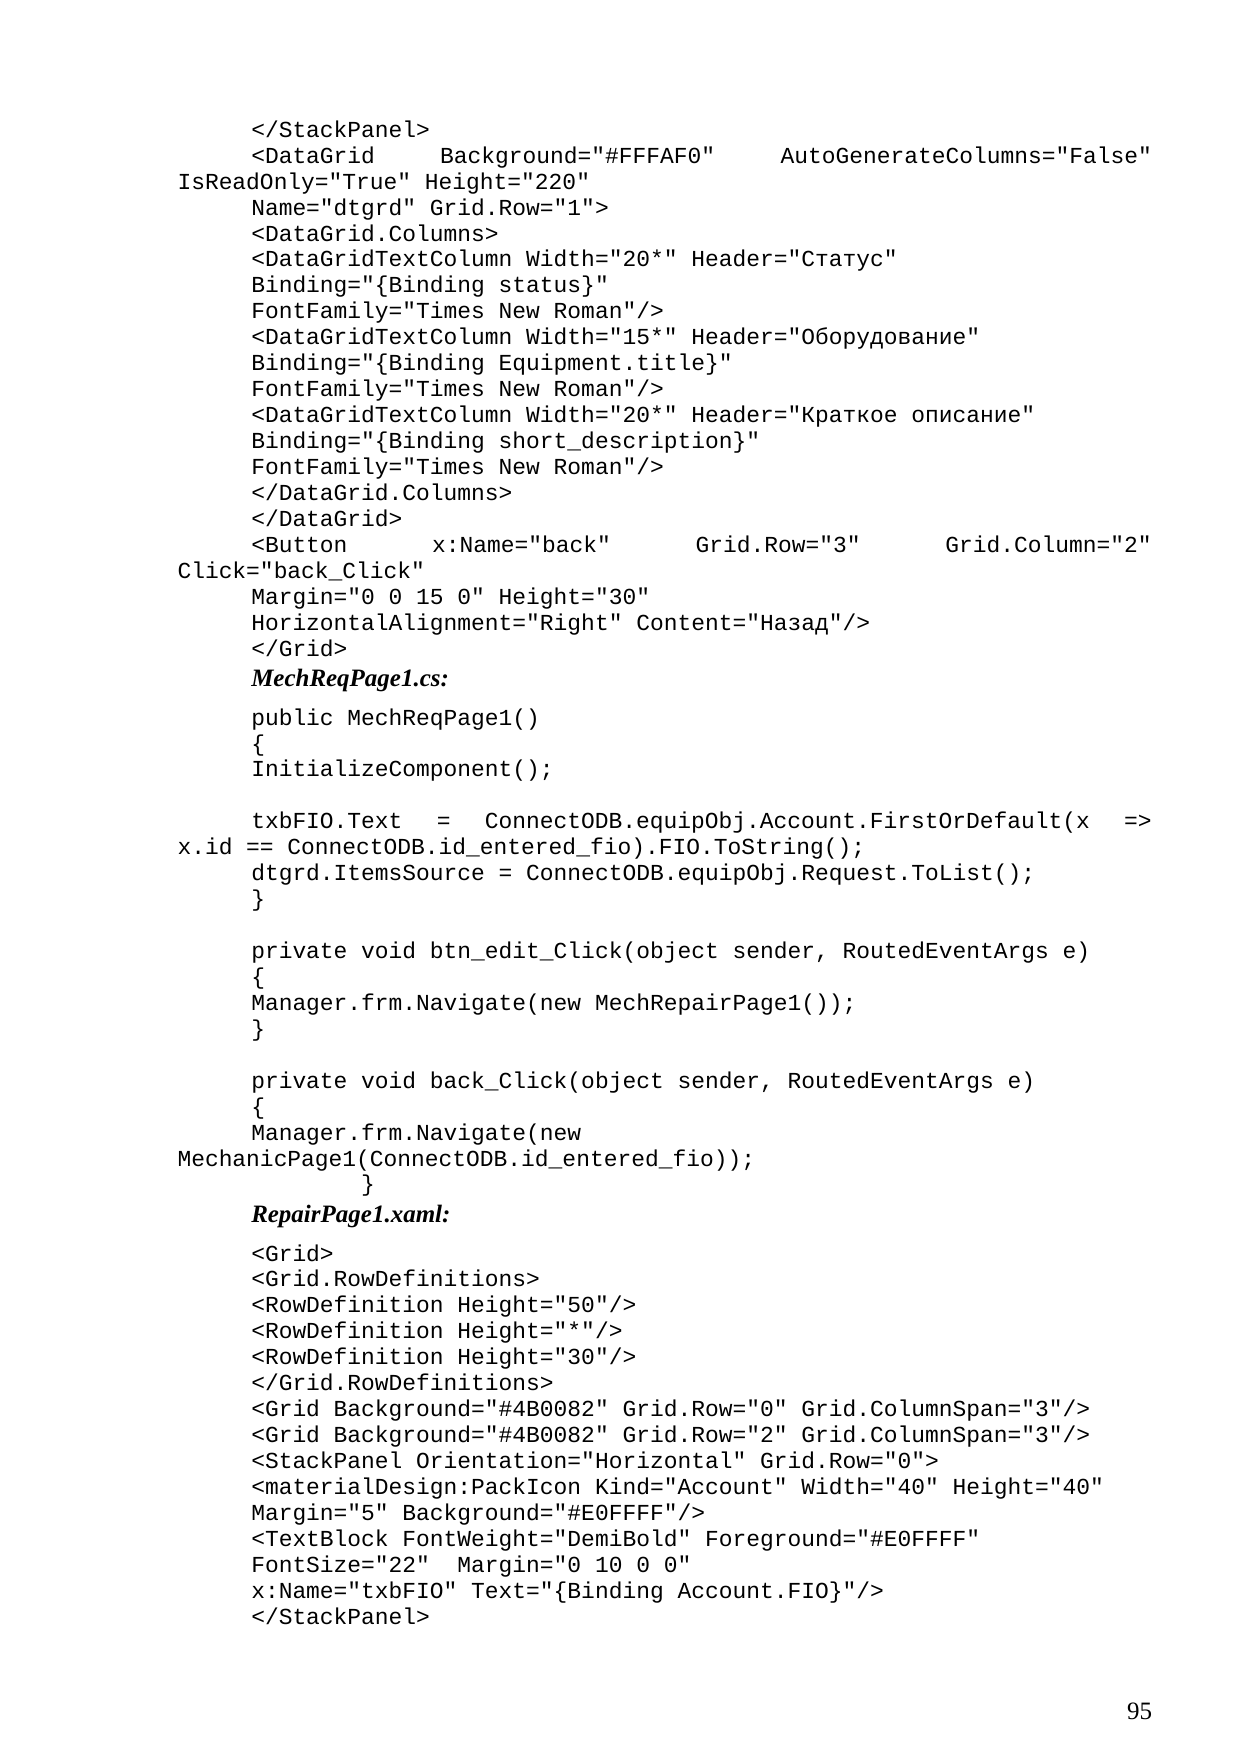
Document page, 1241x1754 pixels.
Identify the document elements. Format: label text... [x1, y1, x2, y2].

text </StackPanel> [177, 118, 1152, 144]
text dtgrd.ItemsSource = ConnectODB.equipObj.Request.ToList(); [177, 862, 1152, 887]
text FontFamily="Times New Roman"/> [177, 300, 1152, 326]
text public MechReqPage1() [177, 706, 1152, 732]
text { [177, 965, 1152, 991]
text } [177, 1173, 1152, 1199]
text </StackPanel> [177, 1605, 1152, 1631]
text </Grid> [177, 637, 1152, 663]
text <DataGridTextColumn Width="20*" Header="Краткое описание" [177, 403, 1152, 429]
text <DataGrid.Columns> [177, 222, 1152, 248]
text <StackPanel Orientation="Horizontal" Grid.Row="0"> [177, 1449, 1152, 1475]
text <TextBlock FontWeight="DemiBold" Foreground="#E0FFFF" [177, 1527, 1152, 1553]
text FontFamily="Times New Roman"/> [177, 377, 1152, 403]
text <RowDefinition Height="50"/> [177, 1294, 1152, 1320]
text Margin="0 0 15 0" Height="30" [177, 585, 1152, 611]
text <DataGridTextColumn Width="15*" Header="Оборудование" [177, 326, 1152, 352]
text </DataGrid> [177, 507, 1152, 533]
text <RowDefinition Height="*"/> [177, 1320, 1152, 1346]
text Manager.frm.Navigate(new MechRepairPage1()); [177, 991, 1152, 1017]
text <Grid Background="#4B0082" Grid.Row="2" Grid.ColumnSpan="3"/> [177, 1423, 1152, 1449]
text { [177, 732, 1152, 758]
text InitializeComponent(); [177, 758, 1152, 784]
text <Grid.RowDefinitions> [177, 1268, 1152, 1294]
text txbFIO.Text = ConnectODB.equipObj.Account.FirstOrDefault(x => x.id == ConnectODB.id_entered_fio).FIO.ToString(); [177, 810, 1152, 862]
text { [177, 1095, 1152, 1121]
text Margin="5" Background="#E0FFFF"/> [177, 1501, 1152, 1527]
text Name="dtgrd" Grid.Row="1"> [177, 196, 1152, 222]
text x:Name="txbFIO" Text="{Binding Account.FIO}"/> [177, 1579, 1152, 1605]
text Binding="{Binding short_description}" [177, 429, 1152, 455]
text } [177, 887, 1152, 913]
text private void back_Click(object sender, RoutedEventArgs e) [177, 1069, 1152, 1095]
text Binding="{Binding Equipment.title}" [177, 352, 1152, 377]
text <Grid> [177, 1242, 1152, 1268]
text <DataGrid Background="#FFFAF0" AutoGenerateColumns="False" IsReadOnly="True" Height="220" [177, 144, 1152, 196]
text <Grid Background="#4B0082" Grid.Row="0" Grid.ColumnSpan="3"/> [177, 1397, 1152, 1423]
text RepairPage1.xaml: [177, 1199, 1152, 1227]
text FontSize="22" Margin="0 10 0 0" [177, 1553, 1152, 1579]
text MechReqPage1.cs: [177, 663, 1152, 692]
text FontFamily="Times New Roman"/> [177, 455, 1152, 481]
text Manager.frm.Navigate(new MechanicPage1(ConnectODB.id_entered_fio)); [177, 1121, 1152, 1173]
text HorizontalAlignment="Right" Content="Назад"/> [177, 611, 1152, 637]
text </Grid.RowDefinitions> [177, 1372, 1152, 1397]
text <DataGridTextColumn Width="20*" Header="Статус" [177, 248, 1152, 274]
text Binding="{Binding status}" [177, 274, 1152, 300]
text </DataGrid.Columns> [177, 481, 1152, 507]
text <Button x:Name="back" Grid.Row="3" Grid.Column="2" Click="back_Click" [177, 533, 1152, 585]
text <materialDesign:PackIcon Kind="Account" Width="40" Height="40" [177, 1475, 1152, 1501]
text private void btn_edit_Click(object sender, RoutedEventArgs e) [177, 939, 1152, 965]
text <RowDefinition Height="30"/> [177, 1346, 1152, 1372]
text } [177, 1017, 1152, 1043]
